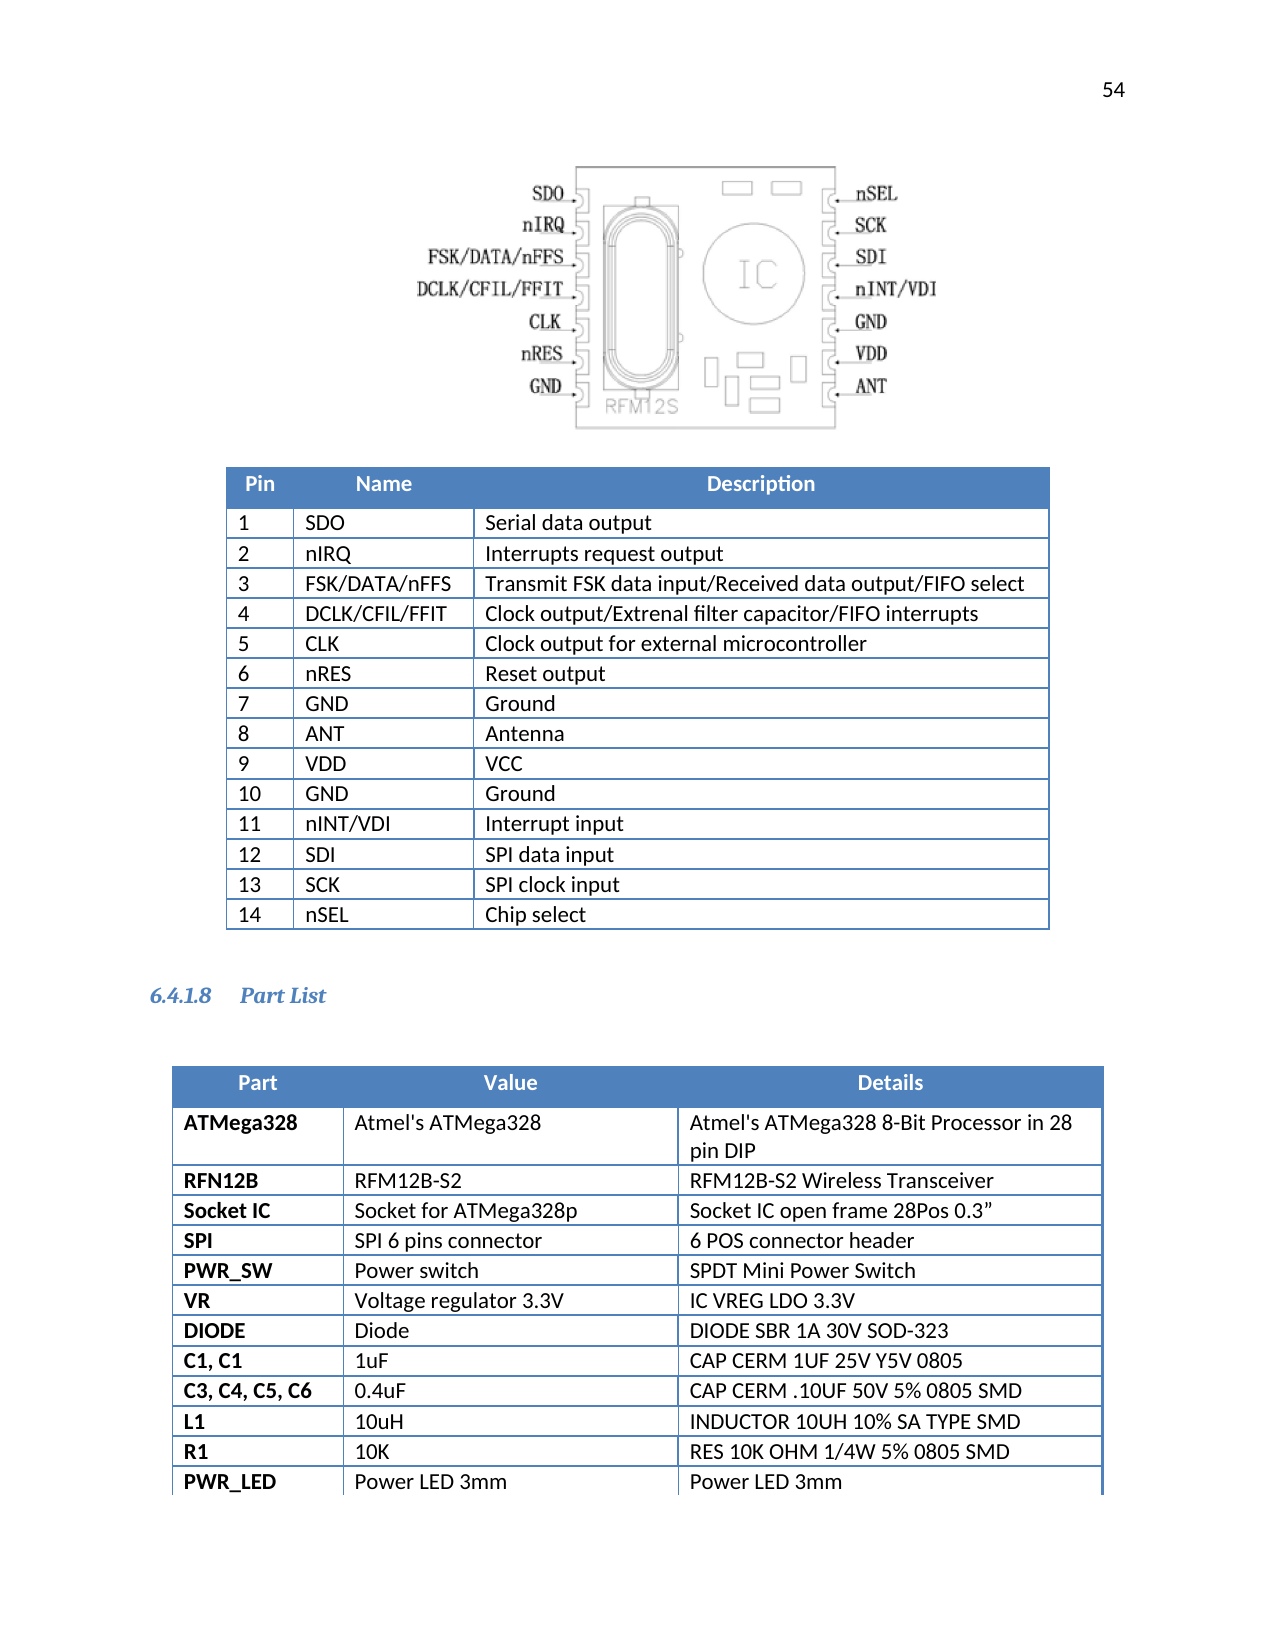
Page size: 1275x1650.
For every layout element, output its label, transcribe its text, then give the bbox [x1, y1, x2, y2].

table_cell 10uH [344, 1407, 678, 1435]
table_cell SCK [294, 870, 473, 898]
table_cell Clock output for external microcontroller [475, 629, 1048, 657]
table_cell PWR_LED [173, 1467, 343, 1495]
table_cell VDD [294, 749, 473, 777]
table_cell GND [294, 780, 473, 807]
table_cell Atmel's ATMega328 8-Bit Processor in 28 pin DIP [679, 1108, 1101, 1164]
table_cell nIRQ [294, 539, 473, 567]
table_cell Reset output [474, 659, 1048, 687]
table_cell 13 [227, 870, 293, 898]
table_cell CAP CERM .10UF 50V 5% 0805 SMD [679, 1377, 1101, 1405]
table_header Value [344, 1068, 678, 1106]
table_cell INDUCTOR 10UH 10% SA TYPE SMD [679, 1407, 1101, 1435]
table_cell 1 [227, 509, 293, 537]
table_cell L1 [173, 1407, 343, 1435]
table_cell GND [294, 689, 473, 717]
table_cell Socket for ATMega328p [344, 1196, 677, 1224]
table_cell 12 [227, 840, 293, 868]
table_cell C1, C1 [173, 1347, 343, 1374]
table_cell IC VREG LDO 3.3V [679, 1286, 1101, 1314]
table_cell 1uF [344, 1347, 678, 1374]
table_cell SPI 6 pins connector [344, 1226, 678, 1254]
table_cell 3 [227, 569, 293, 597]
table_cell 14 [227, 900, 293, 928]
table_cell Atmel's ATMega328 [344, 1108, 677, 1164]
table_cell FSK/DATA/nFFS [294, 569, 473, 597]
table_cell SPDT Mini Power Switch [679, 1256, 1101, 1284]
table_cell Antenna [474, 719, 1048, 747]
table_cell RFM12B-S2 [344, 1166, 678, 1194]
table_cell C3, C4, C5, C6 [173, 1377, 343, 1405]
table_cell Socket IC open frame 28Pos 0.3” [679, 1196, 1101, 1224]
table_cell Interrupt input [475, 810, 1048, 838]
table_cell 6 [227, 659, 293, 687]
table_cell Ground [474, 780, 1048, 807]
table_cell 5 [227, 629, 293, 657]
table_cell SPI clock input [475, 870, 1048, 898]
table_cell SDI [294, 840, 473, 868]
table_cell RFN12B [173, 1166, 343, 1194]
table_cell 0.4uF [344, 1377, 677, 1405]
table_cell nINT/VDI [294, 810, 473, 838]
table_cell Socket IC [173, 1196, 343, 1224]
table_cell DIODE [173, 1316, 343, 1344]
table_cell Clock output/Extrenal filter capacitor/FIFO interrupts [474, 599, 1048, 627]
table_cell Transmit FSK data input/Received data output/FIFO select [475, 569, 1048, 597]
table_cell RES 10K OHM 1/4W 5% 0805 SMD [679, 1437, 1101, 1465]
table_cell PWR_SW [173, 1256, 343, 1284]
table_cell CAP CERM 1UF 25V Y5V 0805 [679, 1347, 1101, 1374]
table_cell 10K [344, 1437, 677, 1465]
table_cell SPI data input [474, 840, 1048, 868]
table_cell DCLK/CFIL/FFIT [294, 599, 473, 627]
table_cell Power LED 3mm [679, 1467, 1101, 1495]
table_cell Chip select [474, 900, 1048, 928]
table_cell Serial data output [475, 509, 1048, 537]
table_cell 6 POS connector header [679, 1226, 1101, 1254]
table_cell VCC [475, 749, 1048, 777]
table_cell R1 [173, 1437, 343, 1465]
table_header Name [294, 469, 473, 506]
table_cell Diode [344, 1316, 677, 1344]
table_cell 2 [227, 539, 293, 567]
table_cell CLK [294, 629, 473, 657]
table_cell ATMega328 [173, 1108, 343, 1164]
table_cell 11 [227, 810, 293, 838]
table_cell Ground [475, 689, 1048, 717]
table_cell 7 [227, 689, 293, 717]
table_cell 10 [227, 780, 293, 807]
subtitle Part List [150, 983, 1125, 1009]
table_cell SDO [294, 509, 473, 537]
table_cell Interrupts request output [474, 539, 1048, 567]
table_header Description [474, 469, 1048, 506]
table_header Details [679, 1068, 1101, 1106]
table_cell DIODE SBR 1A 30V SOD-323 [679, 1316, 1101, 1344]
table_cell RFM12B-S2 Wireless Transceiver [679, 1166, 1101, 1194]
table_cell 4 [227, 599, 293, 627]
table_cell nSEL [294, 900, 473, 928]
table_cell Power LED 3mm [344, 1467, 678, 1495]
table_cell SPI [173, 1226, 343, 1254]
table_cell nRES [294, 659, 473, 687]
table_header Part [173, 1068, 343, 1106]
table_cell 9 [227, 749, 293, 777]
table_cell Power switch [344, 1256, 677, 1284]
table_header Pin [227, 469, 293, 506]
table_cell VR [173, 1286, 343, 1314]
table_cell ANT [294, 719, 473, 747]
table_cell Voltage regulator 3.3V [344, 1286, 678, 1314]
table_cell 8 [227, 719, 293, 747]
